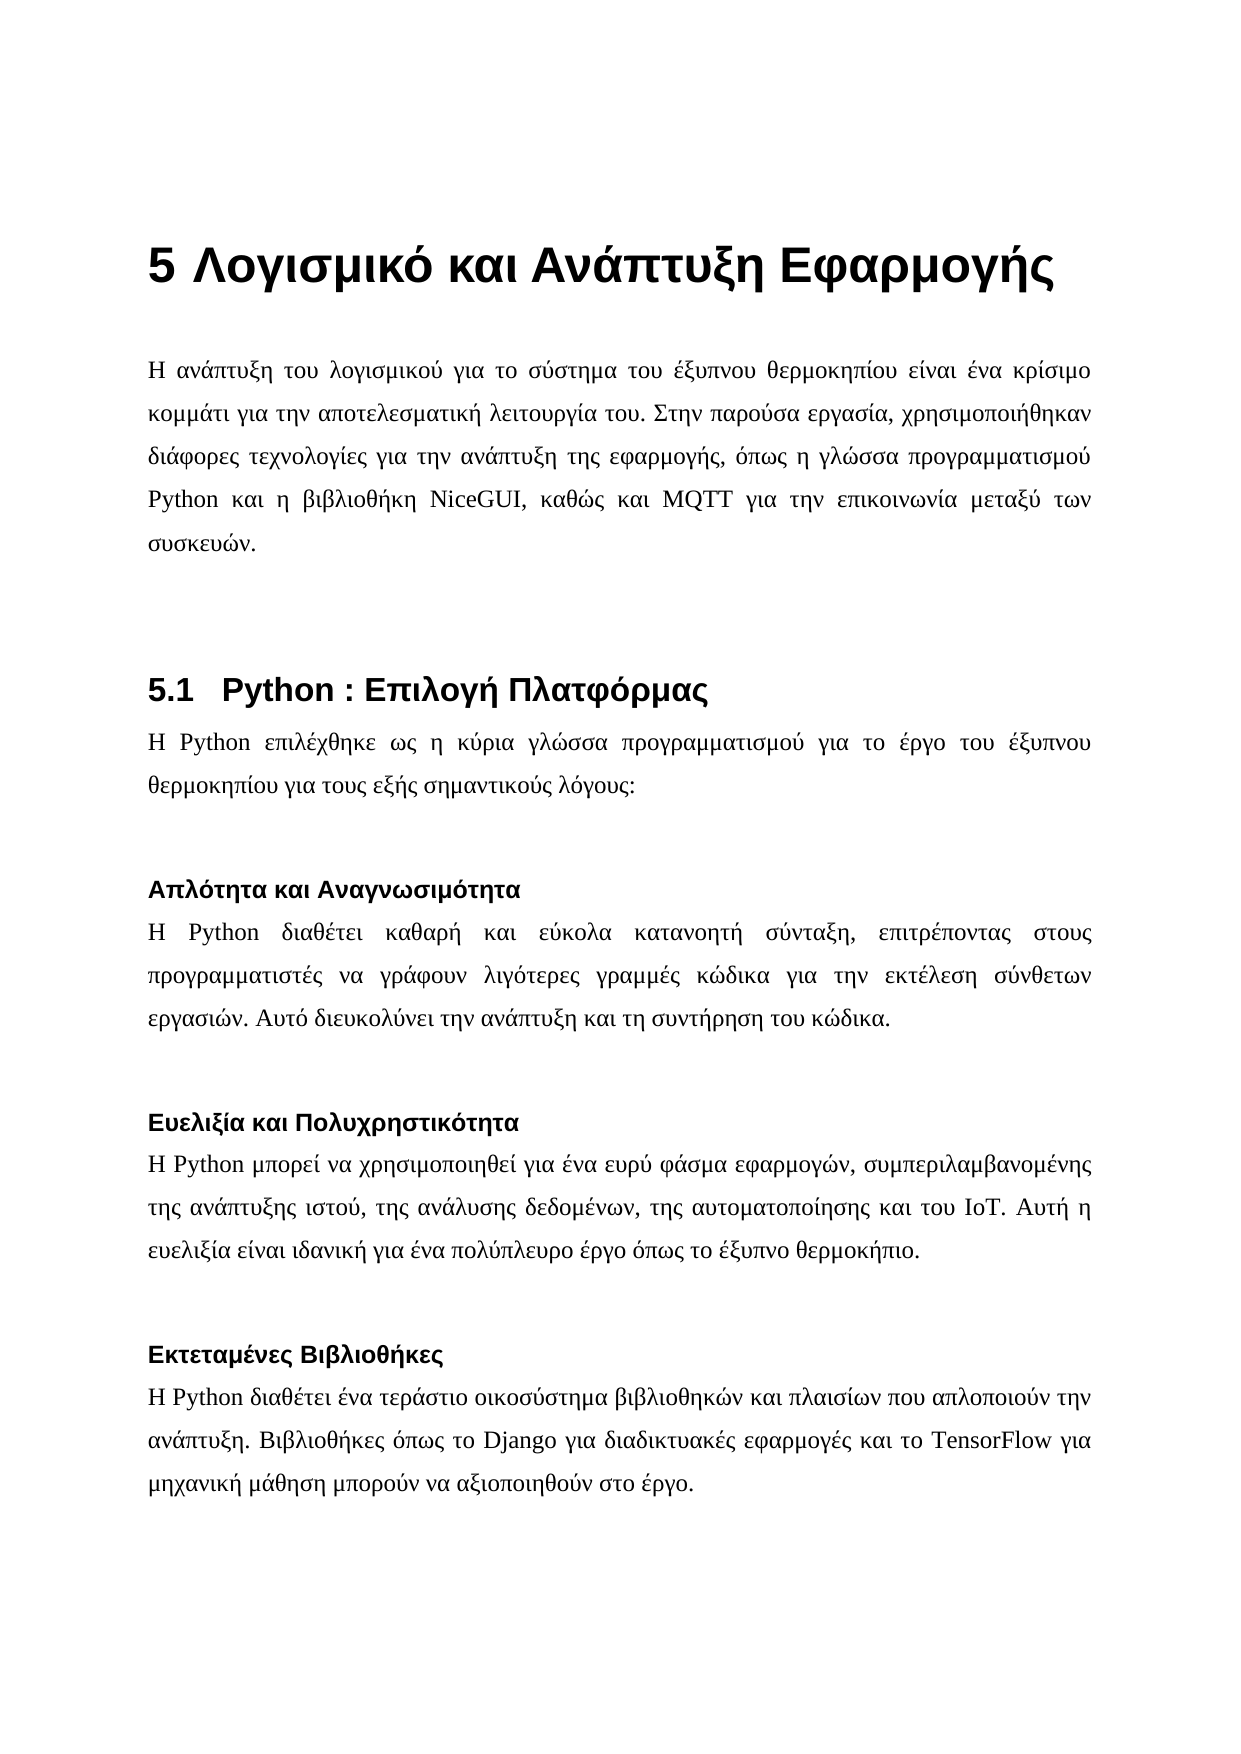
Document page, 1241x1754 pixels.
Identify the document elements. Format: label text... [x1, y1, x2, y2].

subtitle Απλότητα και Αναγνωσιμότητα [148, 876, 1092, 904]
subtitle Εκτεταμένες Βιβλιοθήκες [148, 1341, 1092, 1369]
text Η Python επιλέχθηκε ως η κύρια γλώσσα προγραμματισμού για το έργο του έξυπνου θερμοκηπίου για τους εξής σημαντικούς λόγους: [148, 727, 1092, 799]
subtitle Λογισμικό και Ανάπτυξη Εφαρμογής [148, 235, 1092, 293]
text Η Python διαθέτει ένα τεράστιο οικοσύστημα βιβλιοθηκών και πλαισίων που απλοποιούν την ανάπτυξη. Βιβλιοθήκες όπως το Django για διαδικτυακές εφαρμογές και το TensorFlow για μηχανική μάθηση μπορούν να αξιοποιηθούν στο έργο. [148, 1382, 1092, 1497]
text Η Python διαθέτει καθαρή και εύκολα κατανοητή σύνταξη, επιτρέποντας στους προγραμματιστές να γράφουν λιγότερες γραμμές κώδικα για την εκτέλεση σύνθετων εργασιών. Αυτό διευκολύνει την ανάπτυξη και τη συντήρηση του κώδικα. [148, 917, 1092, 1032]
subtitle Python : Επιλογή Πλατφόρμας [148, 670, 1092, 709]
subtitle Ευελιξία και Πολυχρηστικότητα [148, 1108, 1092, 1137]
text Η Python μπορεί να χρησιμοποιηθεί για ένα ευρύ φάσμα εφαρμογών, συμπεριλαμβανομένης της ανάπτυξης ιστού, της ανάλυσης δεδομένων, της αυτοματοποίησης και του IoT. Αυτή η ευελιξία είναι ιδανική για ένα πολύπλευρο έργο όπως το έξυπνο θερμοκήπιο. [148, 1149, 1092, 1264]
text Η ανάπτυξη του λογισμικού για το σύστημα του έξυπνου θερμοκηπίου είναι ένα κρίσιμο κομμάτι για την αποτελεσματική λειτουργία του. Στην παρούσα εργασία, χρησιμοποιήθηκαν διάφορες τεχνολογίες για την ανάπτυξη της εφαρμογής, όπως η γλώσσα προγραμματισμού Python και η βιβλιοθήκη NiceGUI, καθώς και MQTT για την επικοινωνία μεταξύ των συσκευών. [148, 355, 1092, 556]
